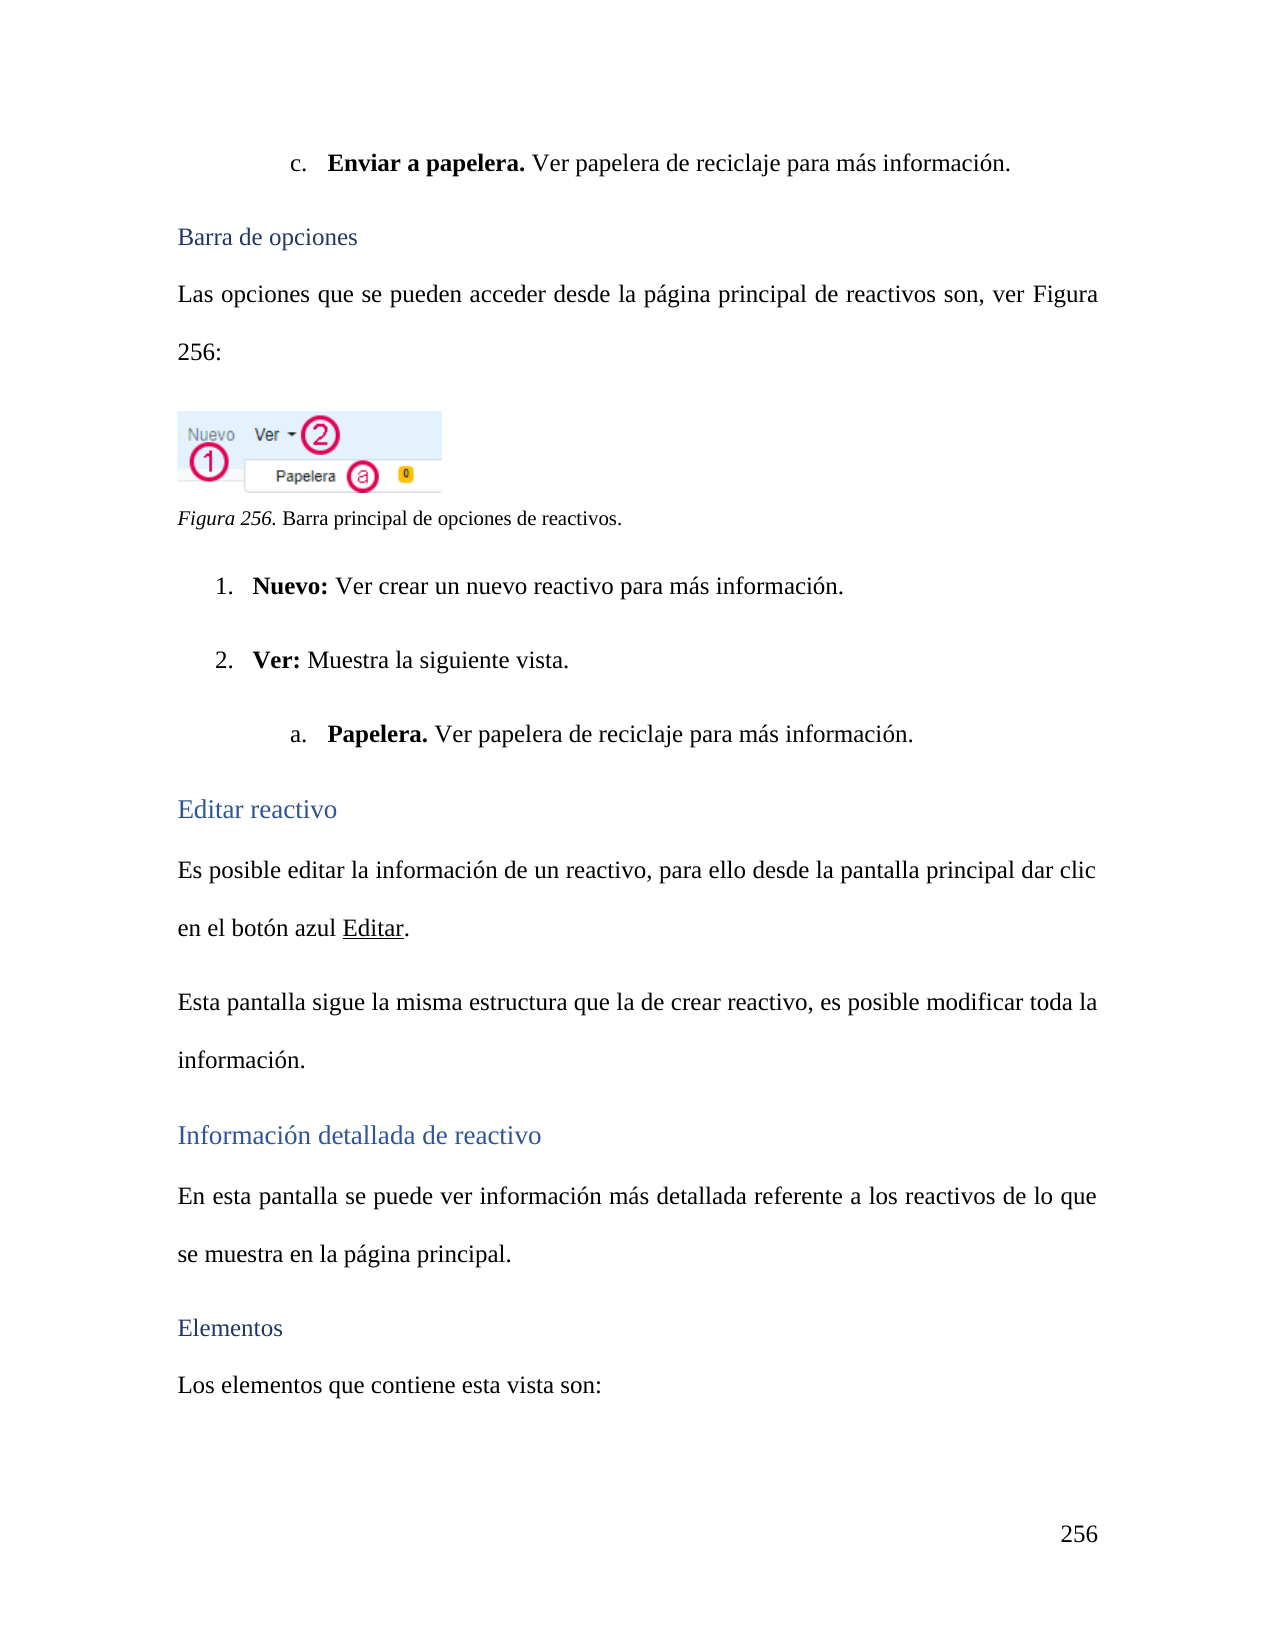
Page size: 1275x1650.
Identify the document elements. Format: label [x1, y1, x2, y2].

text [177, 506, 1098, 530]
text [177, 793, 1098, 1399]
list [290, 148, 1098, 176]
picture [177, 411, 443, 493]
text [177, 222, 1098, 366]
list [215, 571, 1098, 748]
